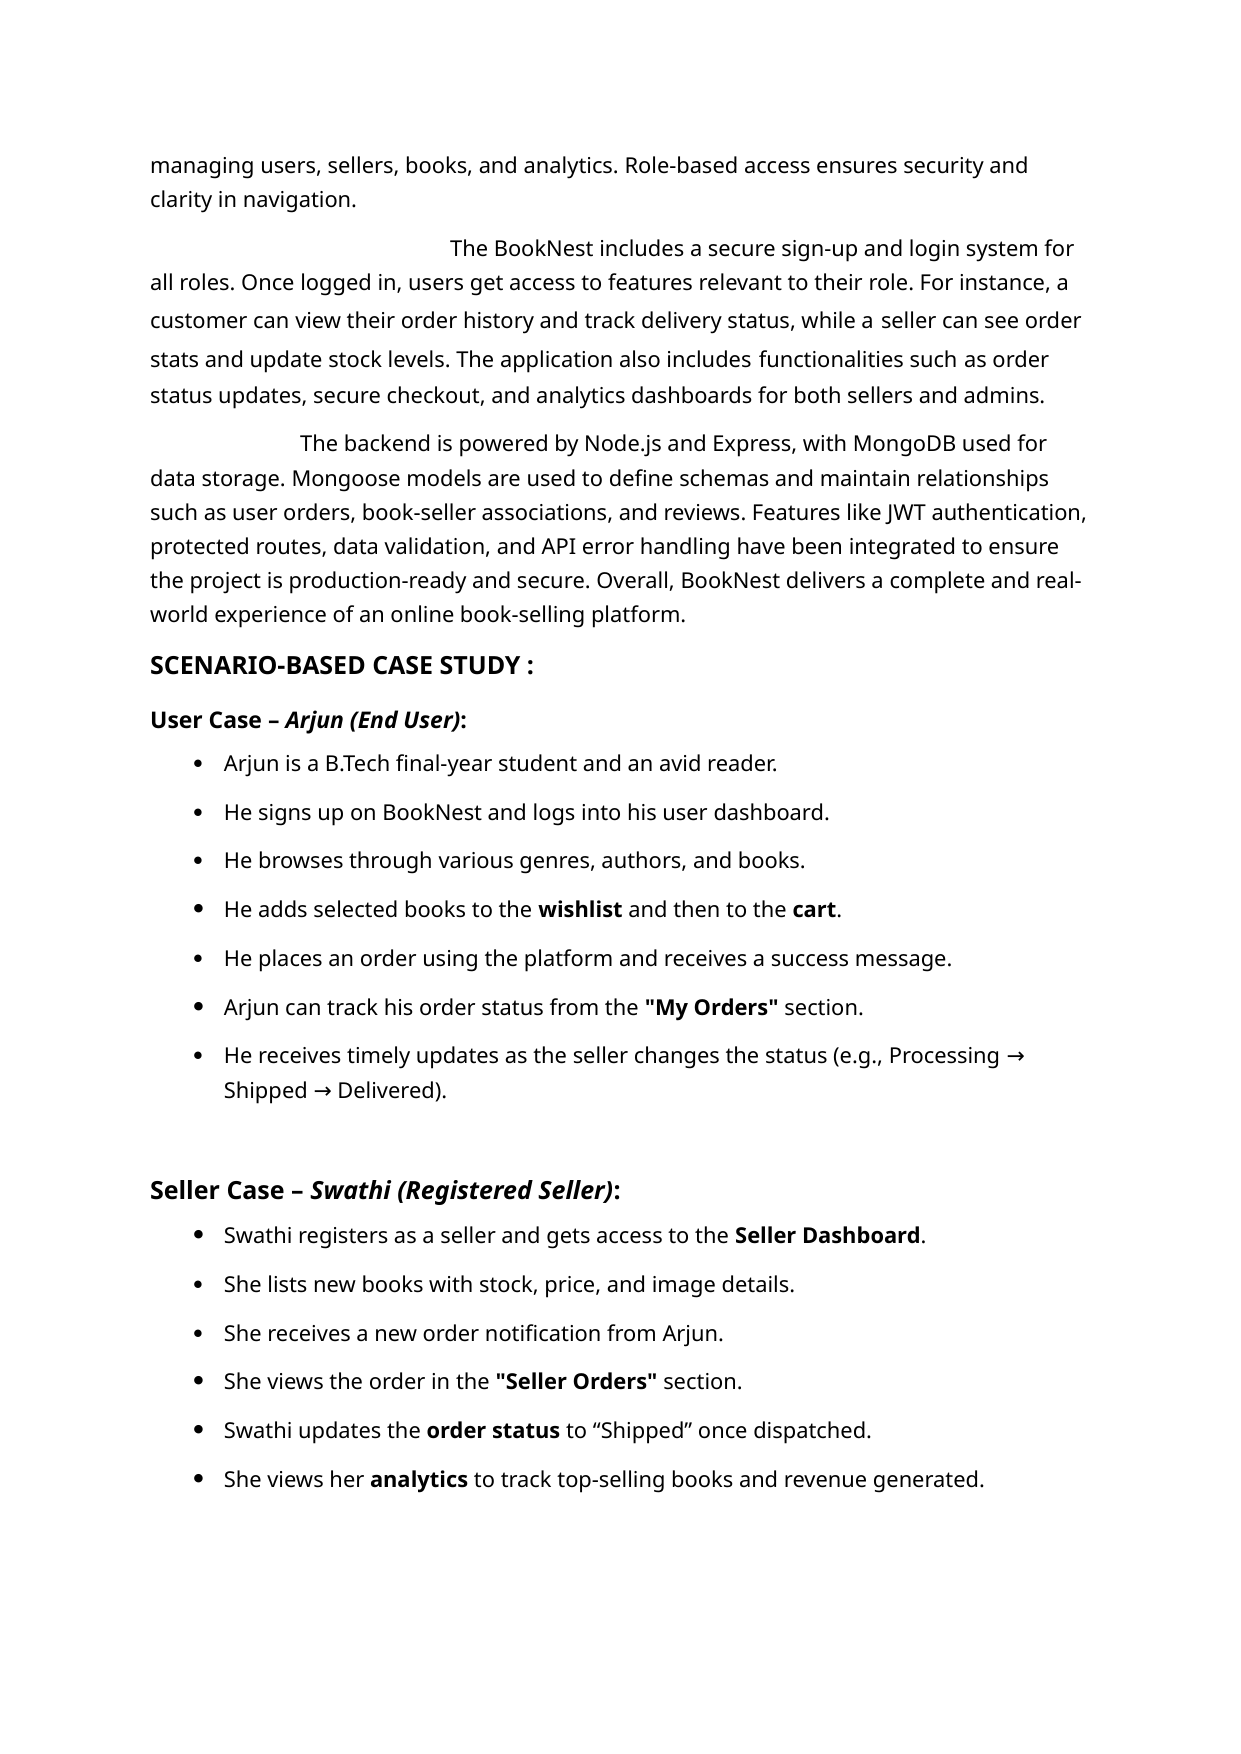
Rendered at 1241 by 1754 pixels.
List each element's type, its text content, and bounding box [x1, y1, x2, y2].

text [150, 150, 1090, 214]
subtitle User Case – Arjun (End User): [150, 704, 1090, 735]
list She lists new books with stock, price, and image details. [194, 1269, 1090, 1298]
list He receives timely updates as the seller changes the status (e.g., Processing → Shipped → Delivered). [194, 1041, 1090, 1104]
list She views her analytics to track top-selling books and revenue generated. [194, 1464, 1090, 1493]
list Swathi registers as a seller and gets access to the Seller Dashboard. [194, 1220, 1090, 1250]
text The BookNest includes a secure sign-up and login system for all roles. Once logged in, users get access to features relevant to their role. For instance, a customer can view their order history and track delivery status, while a seller can see order stats and update stock levels. The application also includes functionalities such as order status updates, secure checkout, and analytics dashboards for both sellers and admins. [150, 233, 1090, 409]
list Arjun can track his order status from the "My Orders" section. [194, 992, 1090, 1022]
list Swathi updates the order status to “Shipped” once dispatched. [194, 1415, 1090, 1445]
text The backend is powered by Node.js and Express, with MongoDB used for data storage. Mongoose models are used to define schemas and maintain relationships such as user orders, book-seller associations, and reviews. Features like JWT authentication, protected routes, data validation, and API error handling have been integrated to ensure the project is production-ready and secure. Overall, BookNest delivers a complete and real-world experience of an online book-selling platform. [150, 428, 1090, 629]
list She receives a new order notification from Arjun. [194, 1317, 1090, 1347]
text SCENARIO-BASED CASE STUDY : [150, 648, 1090, 682]
list He adds selected books to the wishlist and then to the cart. [194, 894, 1090, 924]
list Arjun is a B.Tech final-year student and an avid reader. [194, 748, 1090, 778]
list He browses through various genres, authors, and books. [194, 846, 1090, 875]
list He signs up on BookNest and logs into his user dashboard. [194, 797, 1090, 827]
list She views the order in the "Seller Orders" section. [194, 1366, 1090, 1396]
subtitle Seller Case – Swathi (Registered Seller): [150, 1172, 1090, 1207]
list He places an order using the platform and receives a success message. [194, 943, 1090, 973]
